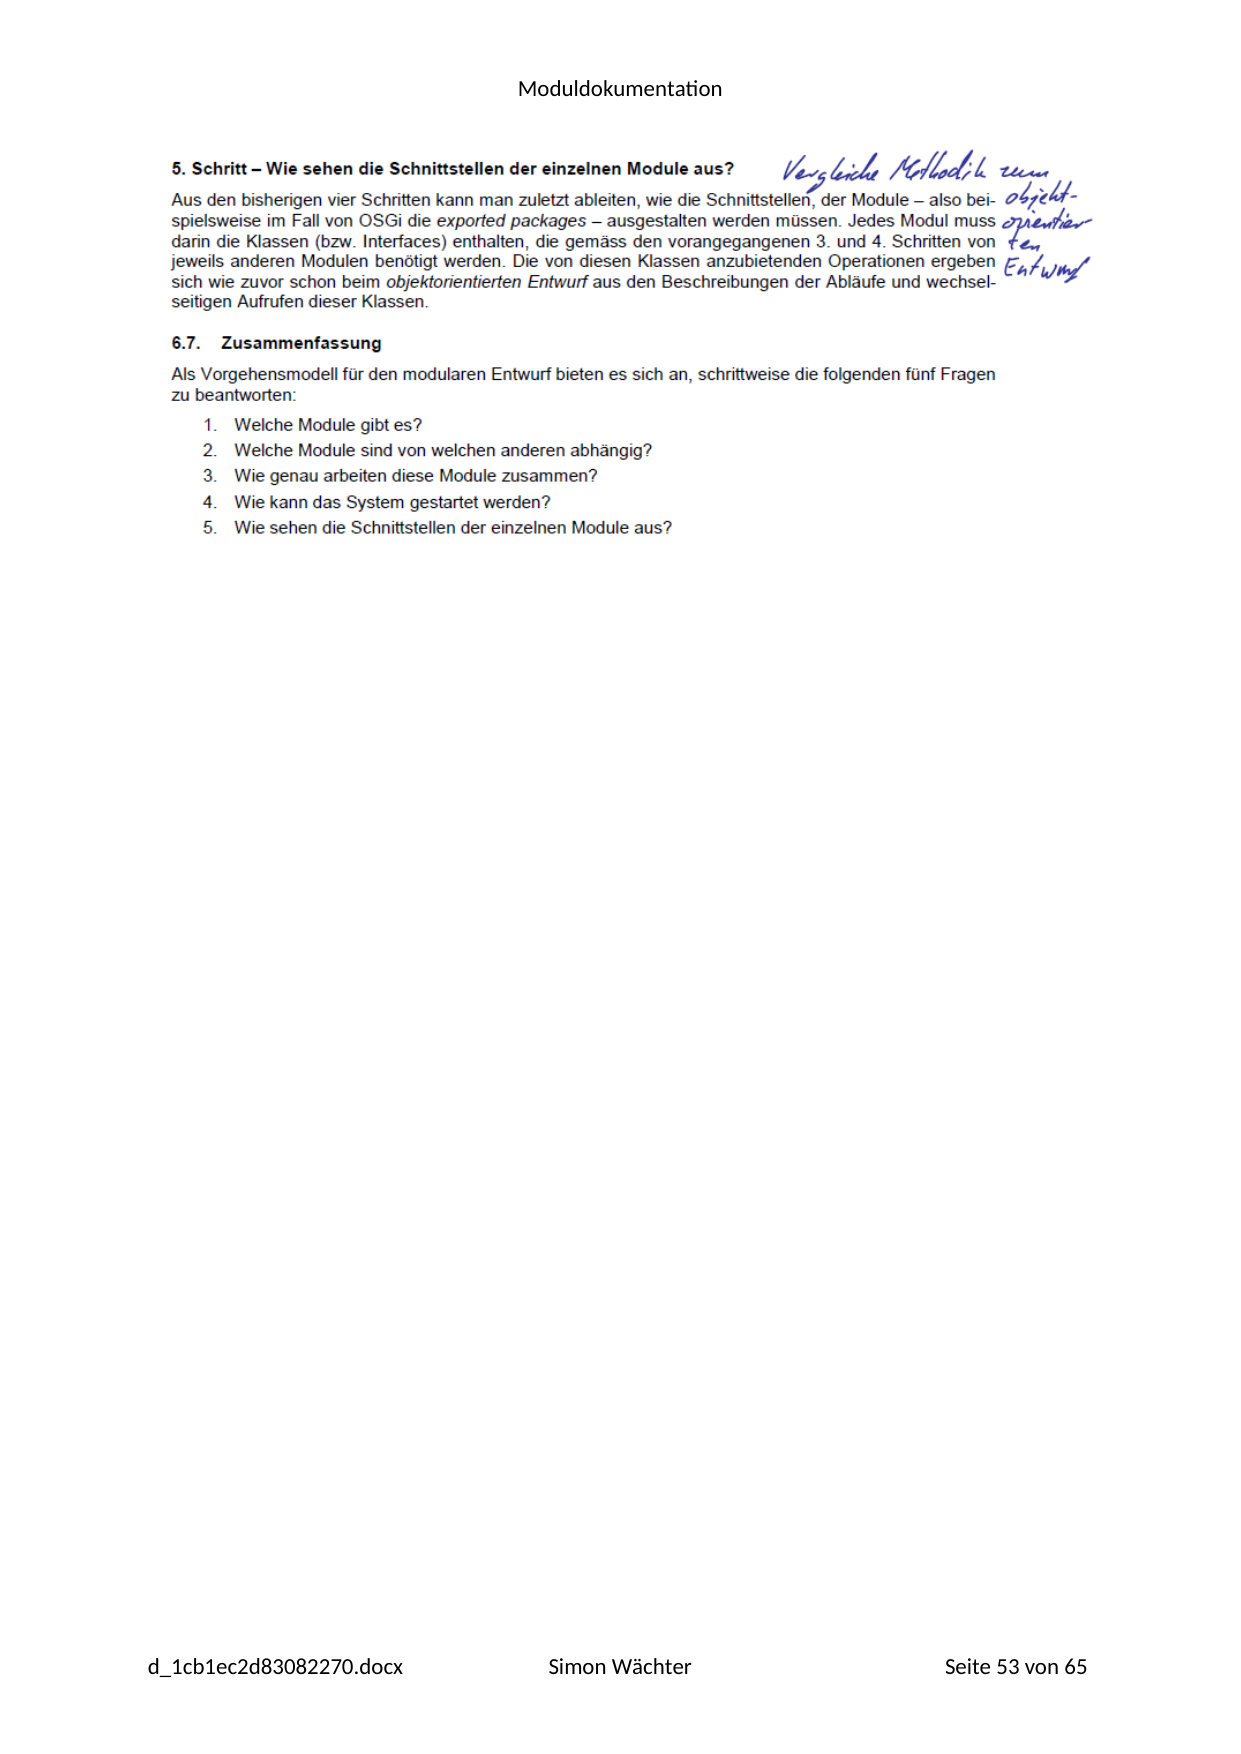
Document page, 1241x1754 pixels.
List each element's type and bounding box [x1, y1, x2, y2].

picture [147, 147, 1093, 544]
